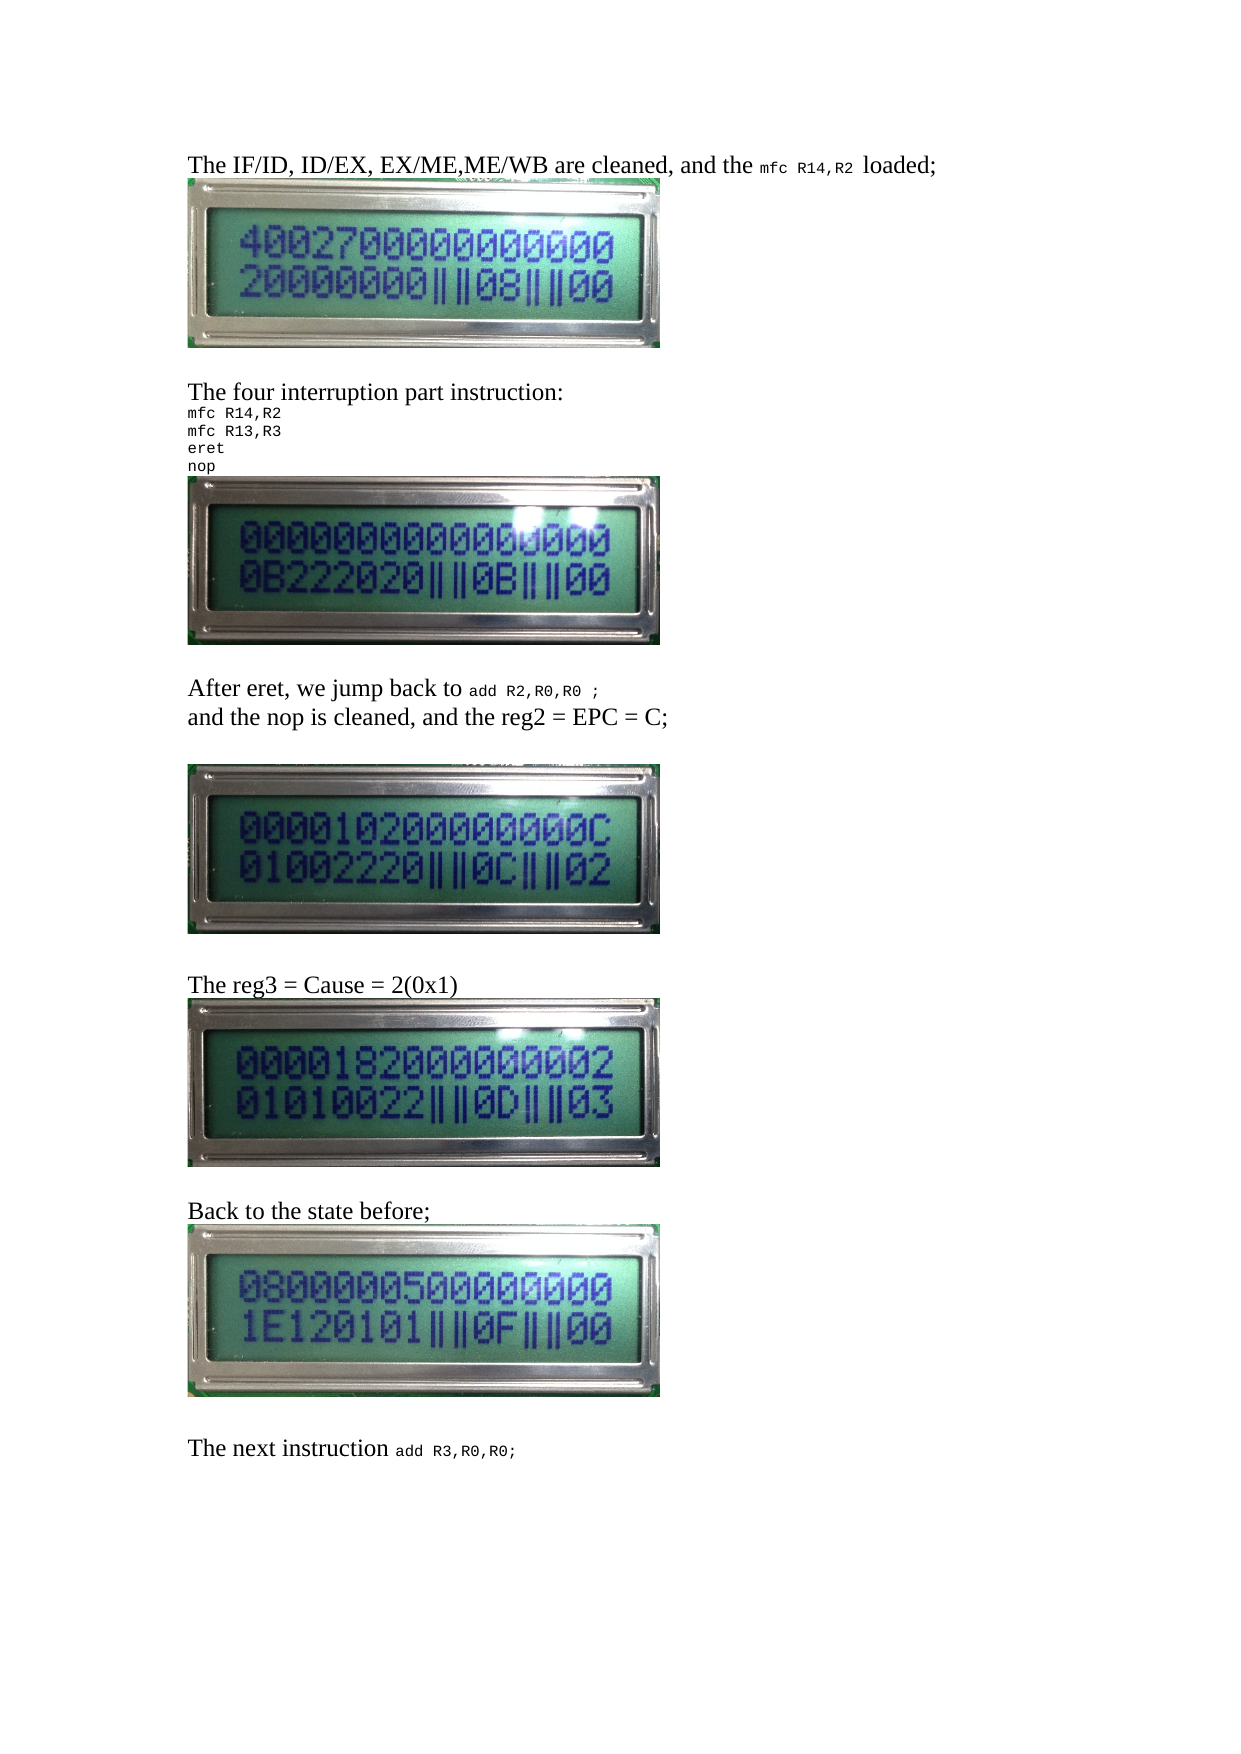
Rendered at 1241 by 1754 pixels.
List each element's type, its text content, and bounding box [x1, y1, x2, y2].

picture [187, 998, 660, 1167]
text nop [187, 458, 1053, 476]
text eret [187, 441, 1053, 458]
text mfc R13,R3 [187, 423, 1053, 441]
picture [187, 178, 660, 348]
text and the nop is cleaned, and the reg2 = EPC = C; [187, 702, 1053, 730]
picture [187, 1224, 660, 1397]
picture [187, 476, 660, 645]
text The next instruction add R3,R0,R0; [187, 1433, 1053, 1462]
text Back to the state before; [187, 1196, 1053, 1224]
picture [187, 764, 660, 934]
text The IF/ID, ID/EX, EX/ME,ME/WB are cleaned, and the mfc R14,R2 loaded; [187, 150, 1053, 179]
text The reg3 = Cause = 2(0x1) [187, 970, 1053, 999]
text mfc R14,R2 [187, 405, 1053, 423]
text After eret, we jump back to add R2,R0,R0 ; [187, 673, 1053, 702]
text The four interruption part instruction: [187, 377, 1053, 405]
